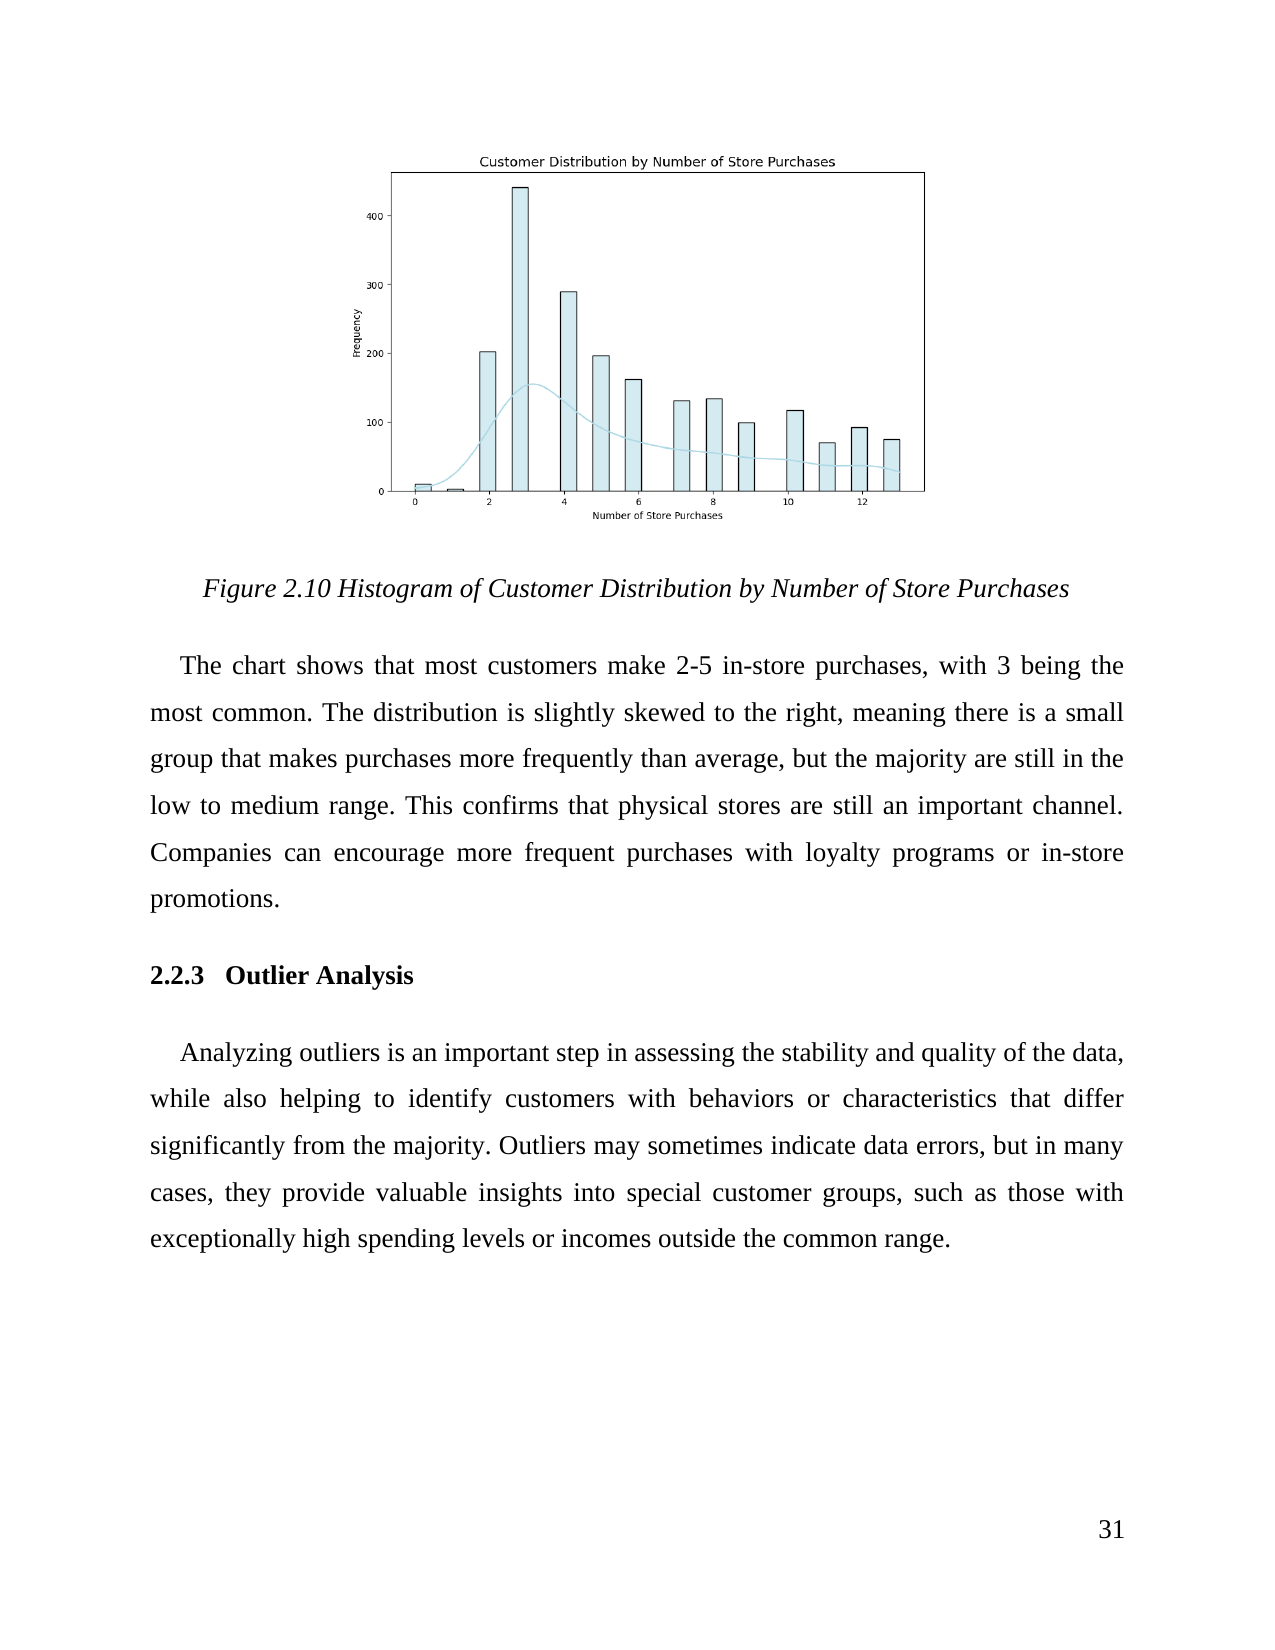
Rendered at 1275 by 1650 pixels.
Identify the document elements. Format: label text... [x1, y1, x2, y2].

picture [345, 150, 930, 527]
text The chart shows that most customers make 2-5 in-store purchases, with 3 being the most common. The distribution is slightly skewed to the right, meaning there is a small group that makes purchases more frequently than average, but the majority are still in the low to medium range. This confirms that physical stores are still an important channel. Companies can encourage more frequent purchases with loyalty programs or in-store promotions. [150, 649, 1125, 914]
subtitle Outlier Analysis [150, 959, 1125, 990]
text Analyzing outliers is an important step in assessing the stability and quality of the data, while also helping to identify customers with behaviors or characteristics that differ significantly from the majority. Outliers may sometimes indicate data errors, but in many cases, they provide valuable insights into special customer groups, such as those with exceptionally high spending levels or incomes outside the common range. [150, 1036, 1125, 1254]
